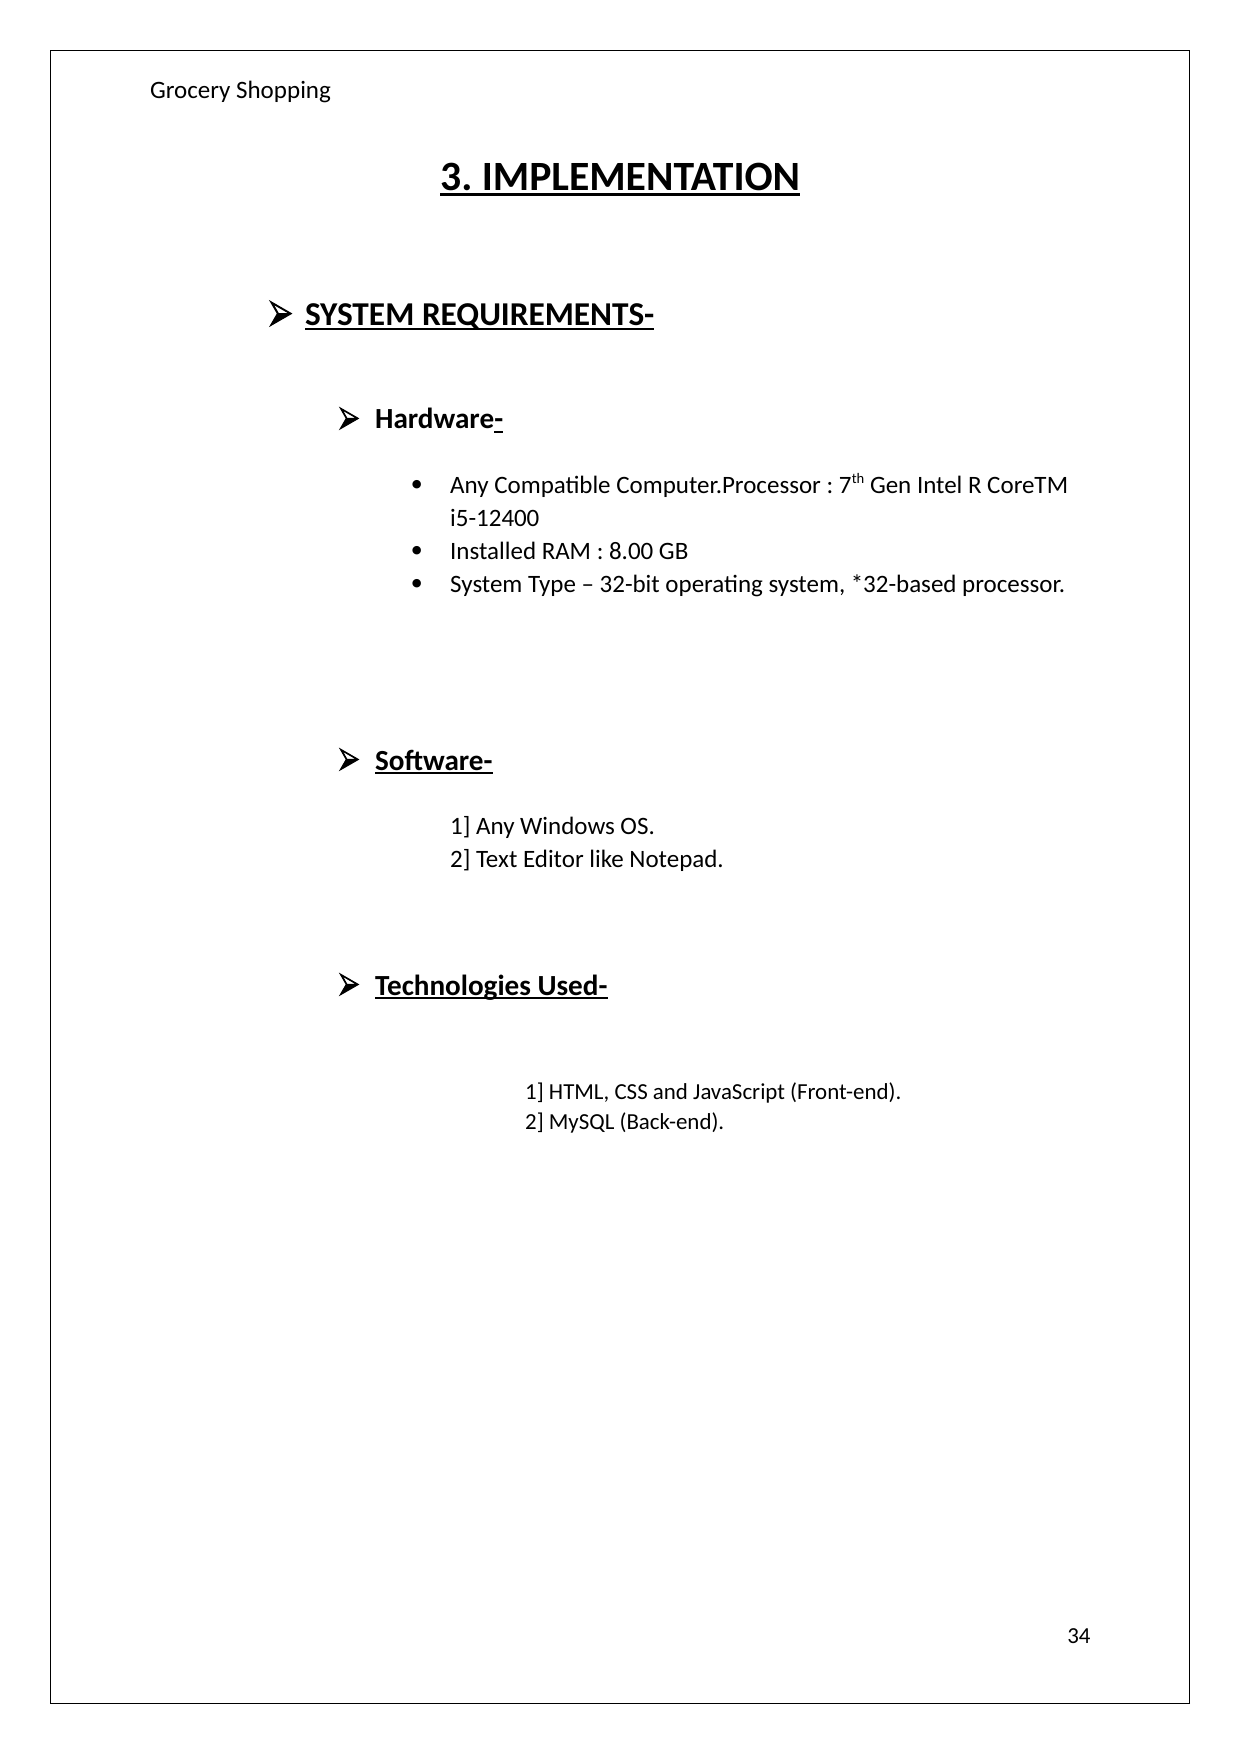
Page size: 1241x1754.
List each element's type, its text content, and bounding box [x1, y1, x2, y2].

list SYSTEM REQUIREMENTS- [267, 293, 1090, 334]
list 2] Text Editor like Notepad. [300, 843, 1090, 874]
list Any Compatible Computer.Processor : 7th Gen Intel R CoreTM i5-12400 [412, 469, 1090, 533]
list Software- [337, 742, 1090, 777]
list System Type – 32-bit operating system, *32-based processor. [412, 568, 1090, 598]
list 2] MySQL (Back-end). [375, 1107, 1090, 1135]
list Installed RAM : 8.00 GB [412, 535, 1090, 566]
list Hardware- [337, 401, 1090, 436]
list 1] Any Windows OS. [300, 810, 1090, 841]
list Technologies Used- [337, 967, 1090, 1002]
text 3. IMPLEMENTATION [150, 150, 1090, 201]
list 1] HTML, CSS and JavaScript (Front-end). [375, 1077, 1090, 1105]
